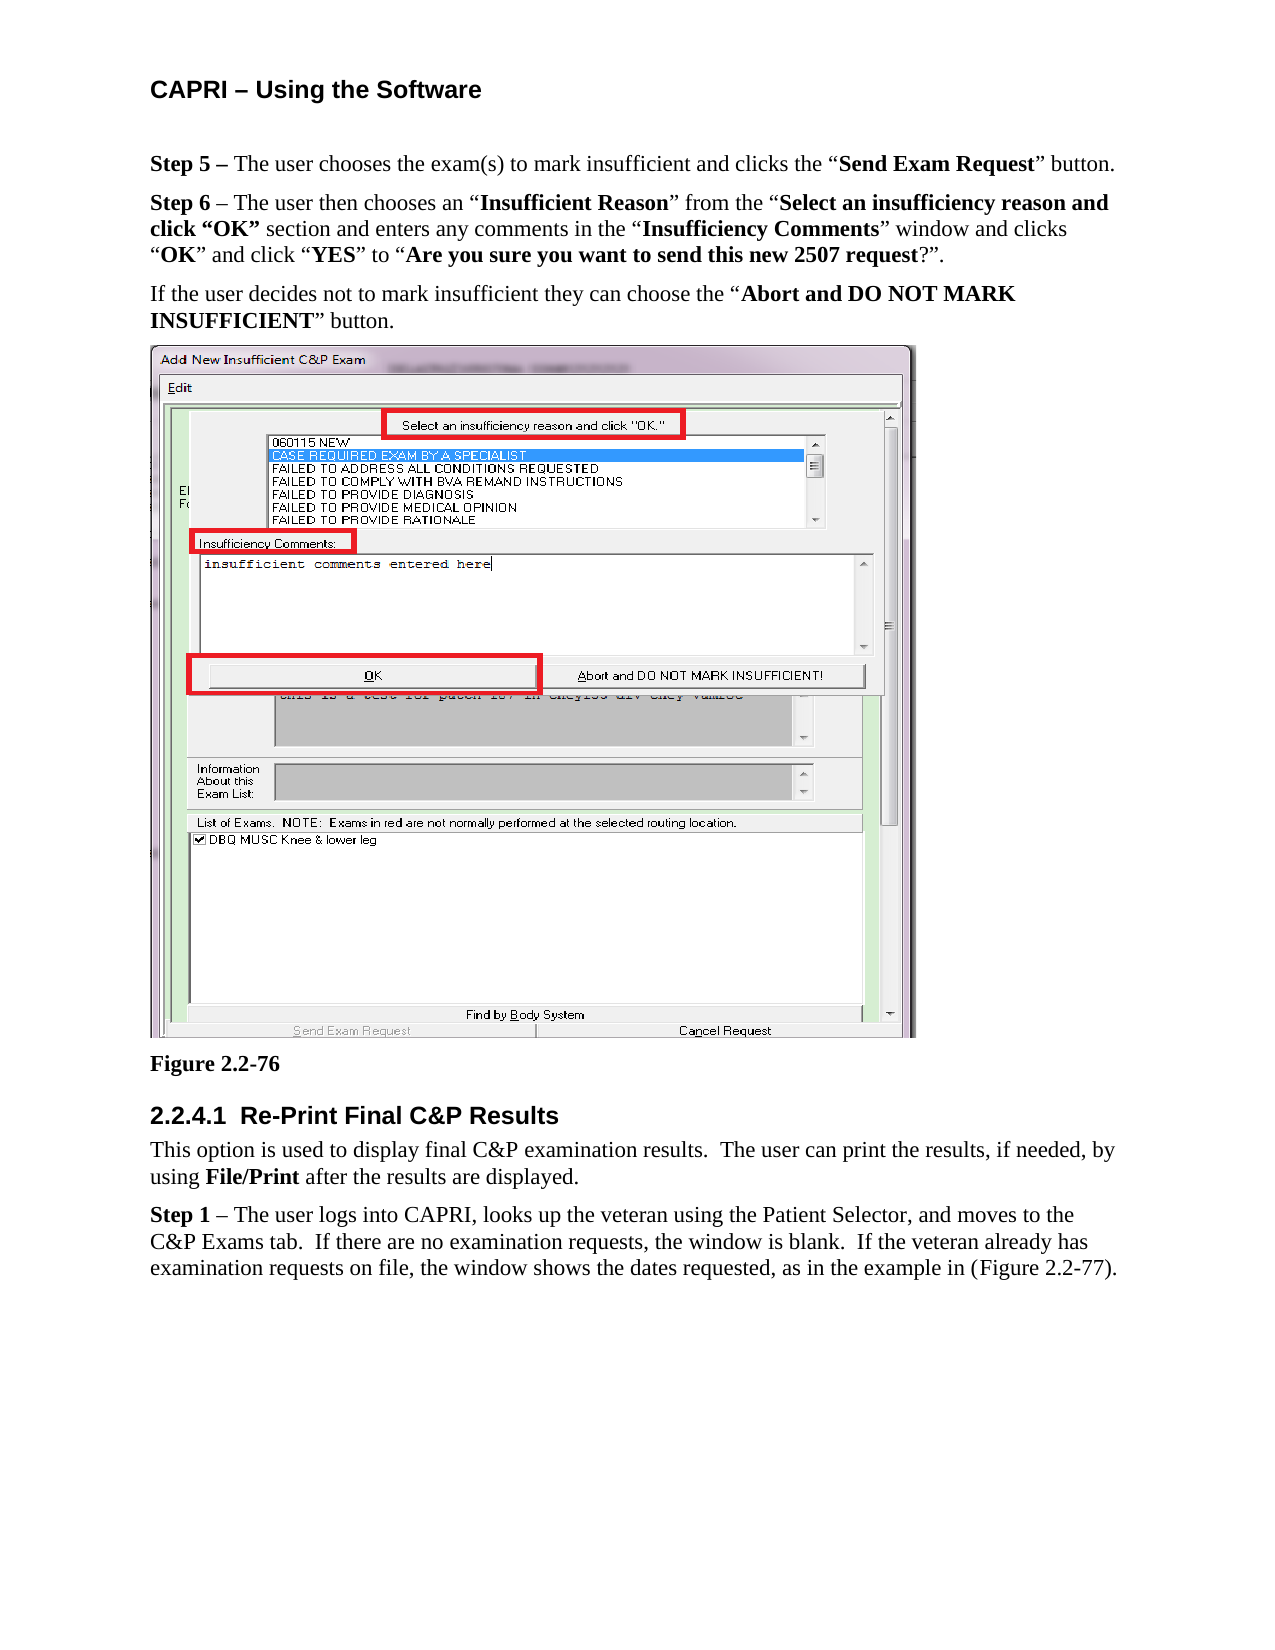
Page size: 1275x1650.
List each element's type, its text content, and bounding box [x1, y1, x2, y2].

text Step 5 – The user chooses the exam(s) to mark insufficient and clicks the “Send Exam Request” button. [150, 150, 1125, 176]
subtitle Re-Print Final C&P Results [150, 1101, 1125, 1130]
text If the user decides not to mark insufficient they can choose the “Abort and DO NOT MARK INSUFFICIENT” button. [150, 280, 1125, 333]
picture [150, 345, 917, 1038]
text Step 6 – The user then chooses an “Insufficient Reason” from the “Select an insufficiency reason and click “OK” section and enters any comments in the “Insufficiency Comments” window and clicks “OK” and click “YES” to “Are you sure you want to send this new 2507 request?”. [150, 189, 1125, 268]
text This option is used to display final C&P examination results. The user can print the results, if needed, by using File/Print after the results are displayed. [150, 1136, 1125, 1189]
